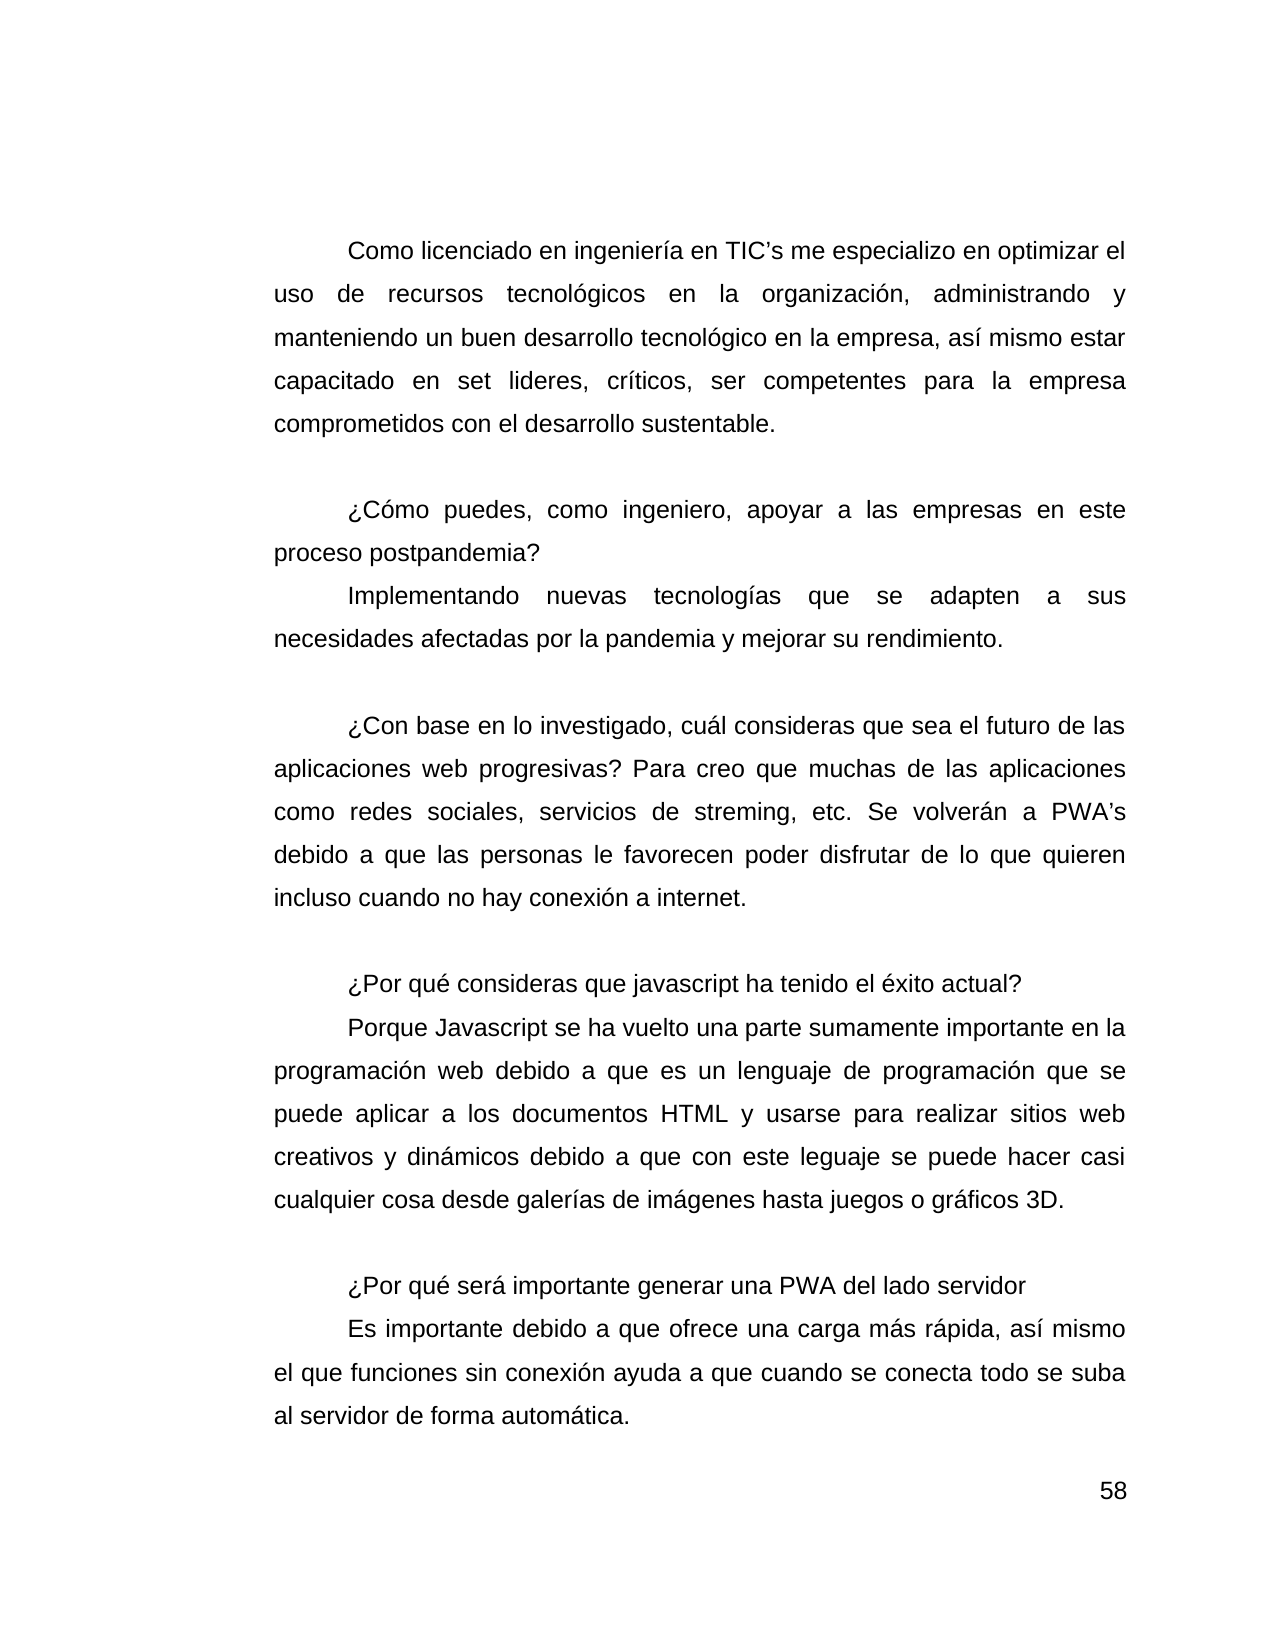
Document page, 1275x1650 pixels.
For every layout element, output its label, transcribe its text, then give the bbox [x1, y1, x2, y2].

text Como licenciado en ingeniería en TIC’s me especializo en optimizar el uso de recursos tecnológicos en la organización, administrando y manteniendo un buen desarrollo tecnológico en la empresa, así mismo estar capacitado en set lideres, críticos, ser competentes para la empresa comprometidos con el desarrollo sustentable. [273, 236, 1127, 437]
text ¿Por qué consideras que javascript ha tenido el éxito actual? [273, 969, 1127, 998]
text Porque Javascript se ha vuelto una parte sumamente importante en la programación web debido a que es un lenguaje de programación que se puede aplicar a los documentos HTML y usarse para realizar sitios web creativos y dinámicos debido a que con este leguaje se puede hacer casi cualquier cosa desde galerías de imágenes hasta juegos o gráficos 3D. [273, 1012, 1127, 1214]
text Es importante debido a que ofrece una carga más rápida, así mismo el que funciones sin conexión ayuda a que cuando se conecta todo se suba al servidor de forma automática. [273, 1314, 1127, 1429]
text Implementando nuevas tecnologías que se adapten a sus necesidades afectadas por la pandemia y mejorar su rendimiento. [273, 581, 1127, 653]
text ¿Por qué será importante generar una PWA del lado servidor [273, 1271, 1127, 1300]
text ¿Con base en lo investigado, cuál consideras que sea el futuro de las aplicaciones web progresivas? Para creo que muchas de las aplicaciones como redes sociales, servicios de streming, etc. Se volverán a PWA’s debido a que las personas le favorecen poder disfrutar de lo que quieren incluso cuando no hay conexión a internet. [273, 711, 1127, 912]
text ¿Cómo puedes, como ingeniero, apoyar a las empresas en este proceso postpandemia? [273, 495, 1127, 567]
